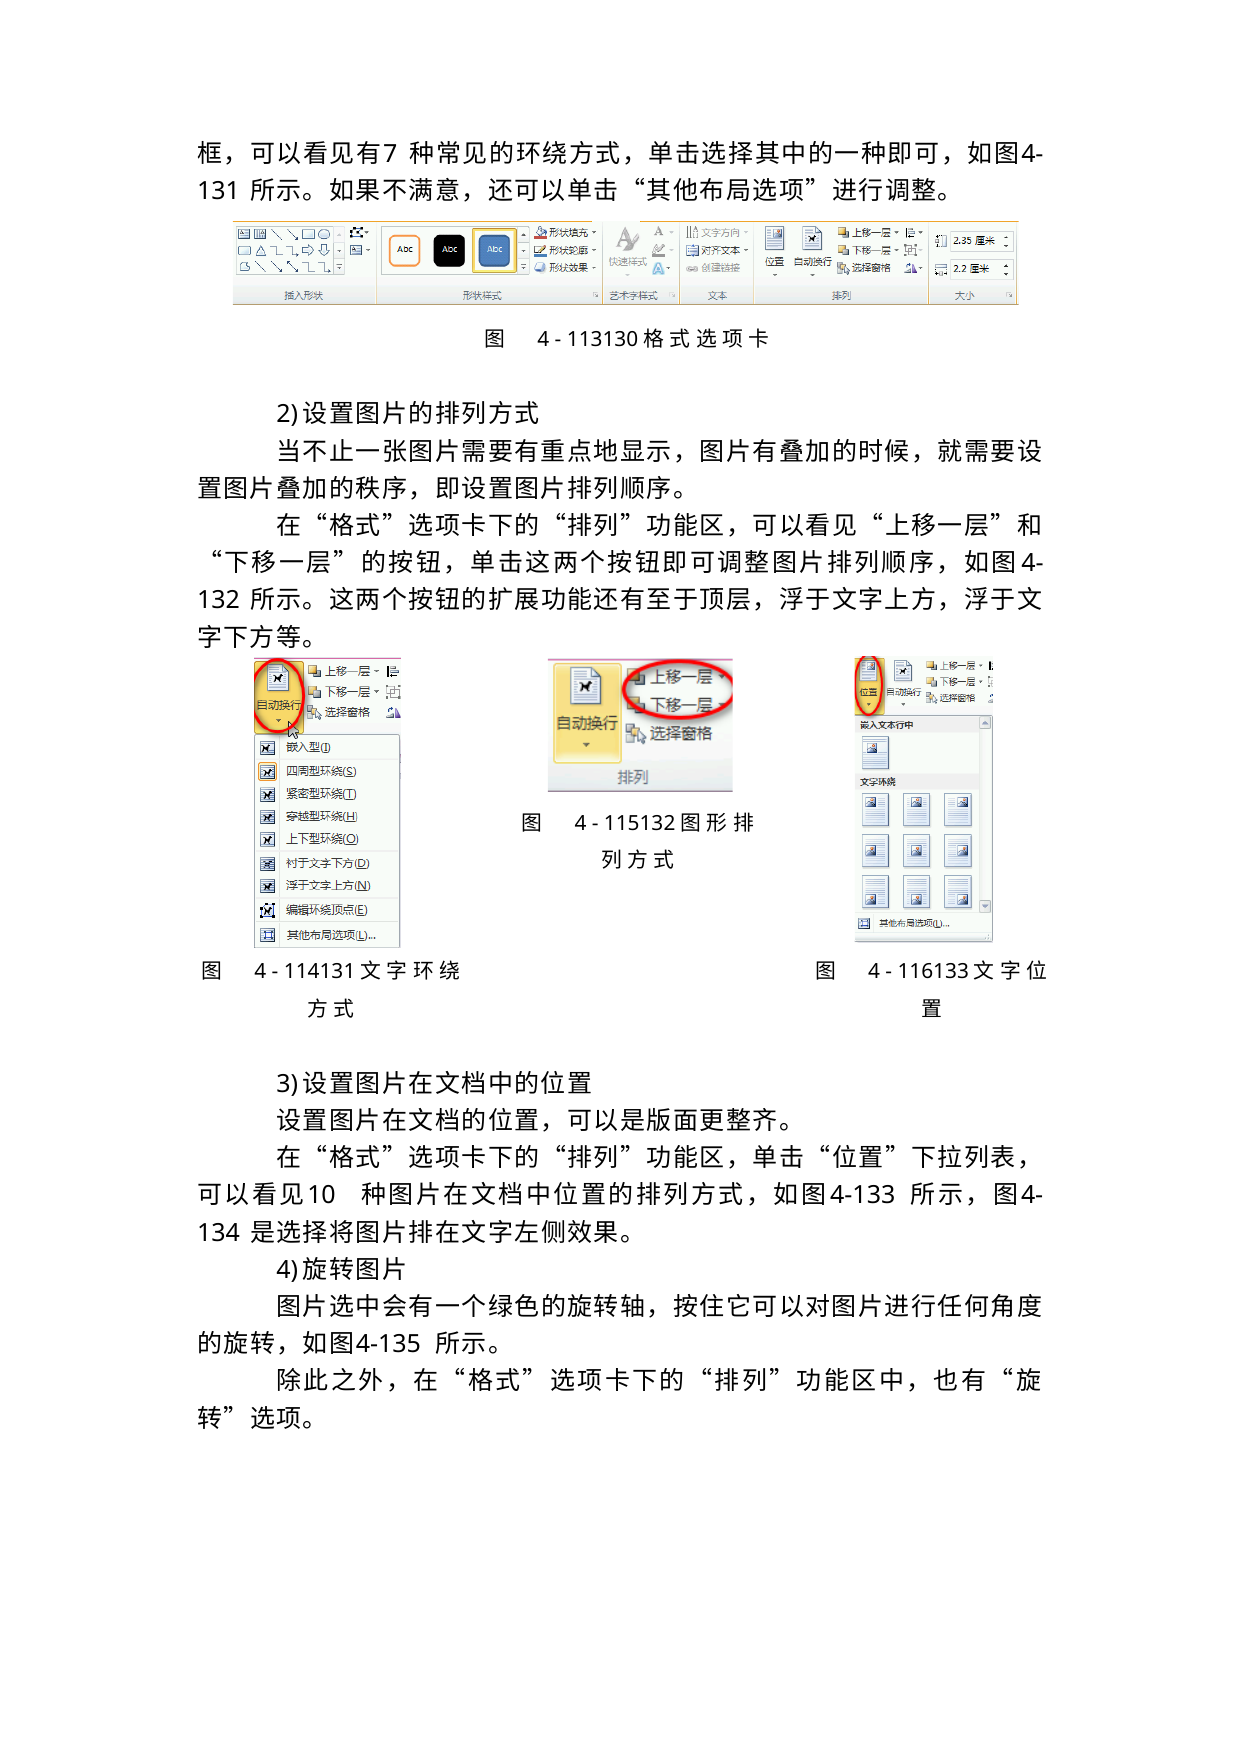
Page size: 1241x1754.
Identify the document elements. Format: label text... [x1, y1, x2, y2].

list 在“格式”选项卡下的“排列”功能区，可以看见“上移一层”和“下移一层”的按钮，单击这两个按钮即可调整图片排列顺序，如图4-132所示。这两个按钮的扩展功能还有至于顶层，浮于文字上方，浮于文字下方等。 [197, 505, 1043, 654]
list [197, 133, 1043, 208]
list 除此之外，在“格式”选项卡下的“排列”功能区中，也有“旋转”选项。 [197, 1360, 1043, 1435]
picture [547, 658, 733, 792]
picture [854, 656, 993, 943]
list 设置图片在文档中的位置 [197, 1063, 1043, 1100]
list 设置图片的排列方式 [197, 393, 1043, 431]
table_header 图 4 - 文字位置 [778, 654, 1074, 1026]
table_header 图 4 - 格式选项卡 [186, 208, 1074, 356]
picture [254, 657, 401, 948]
list 设置图片在文档的位置，可以是版面更整齐。 [197, 1100, 1043, 1137]
list 在“格式”选项卡下的“排列”功能区，单击“位置”下拉列表，可以看见10种图片在文档中位置的排列方式，如图4-133所示，图4-134是选择将图片排在文字左侧效果。 [197, 1137, 1043, 1249]
table_header 图 4 - 文字环绕方式 [186, 654, 482, 1026]
list 旋转图片 [197, 1249, 1043, 1286]
table_header 图 4 - 图形排列方式 [482, 654, 778, 1026]
list 当不止一张图片需要有重点地显示，图片有叠加的时候，就需要设置图片叠加的秩序，即设置图片排列顺序。 [197, 431, 1043, 505]
list 图片选中会有一个绿色的旋转轴，按住它可以对图片进行任何角度的旋转，如图4-135所示。 [197, 1286, 1043, 1360]
picture [232, 221, 1019, 305]
